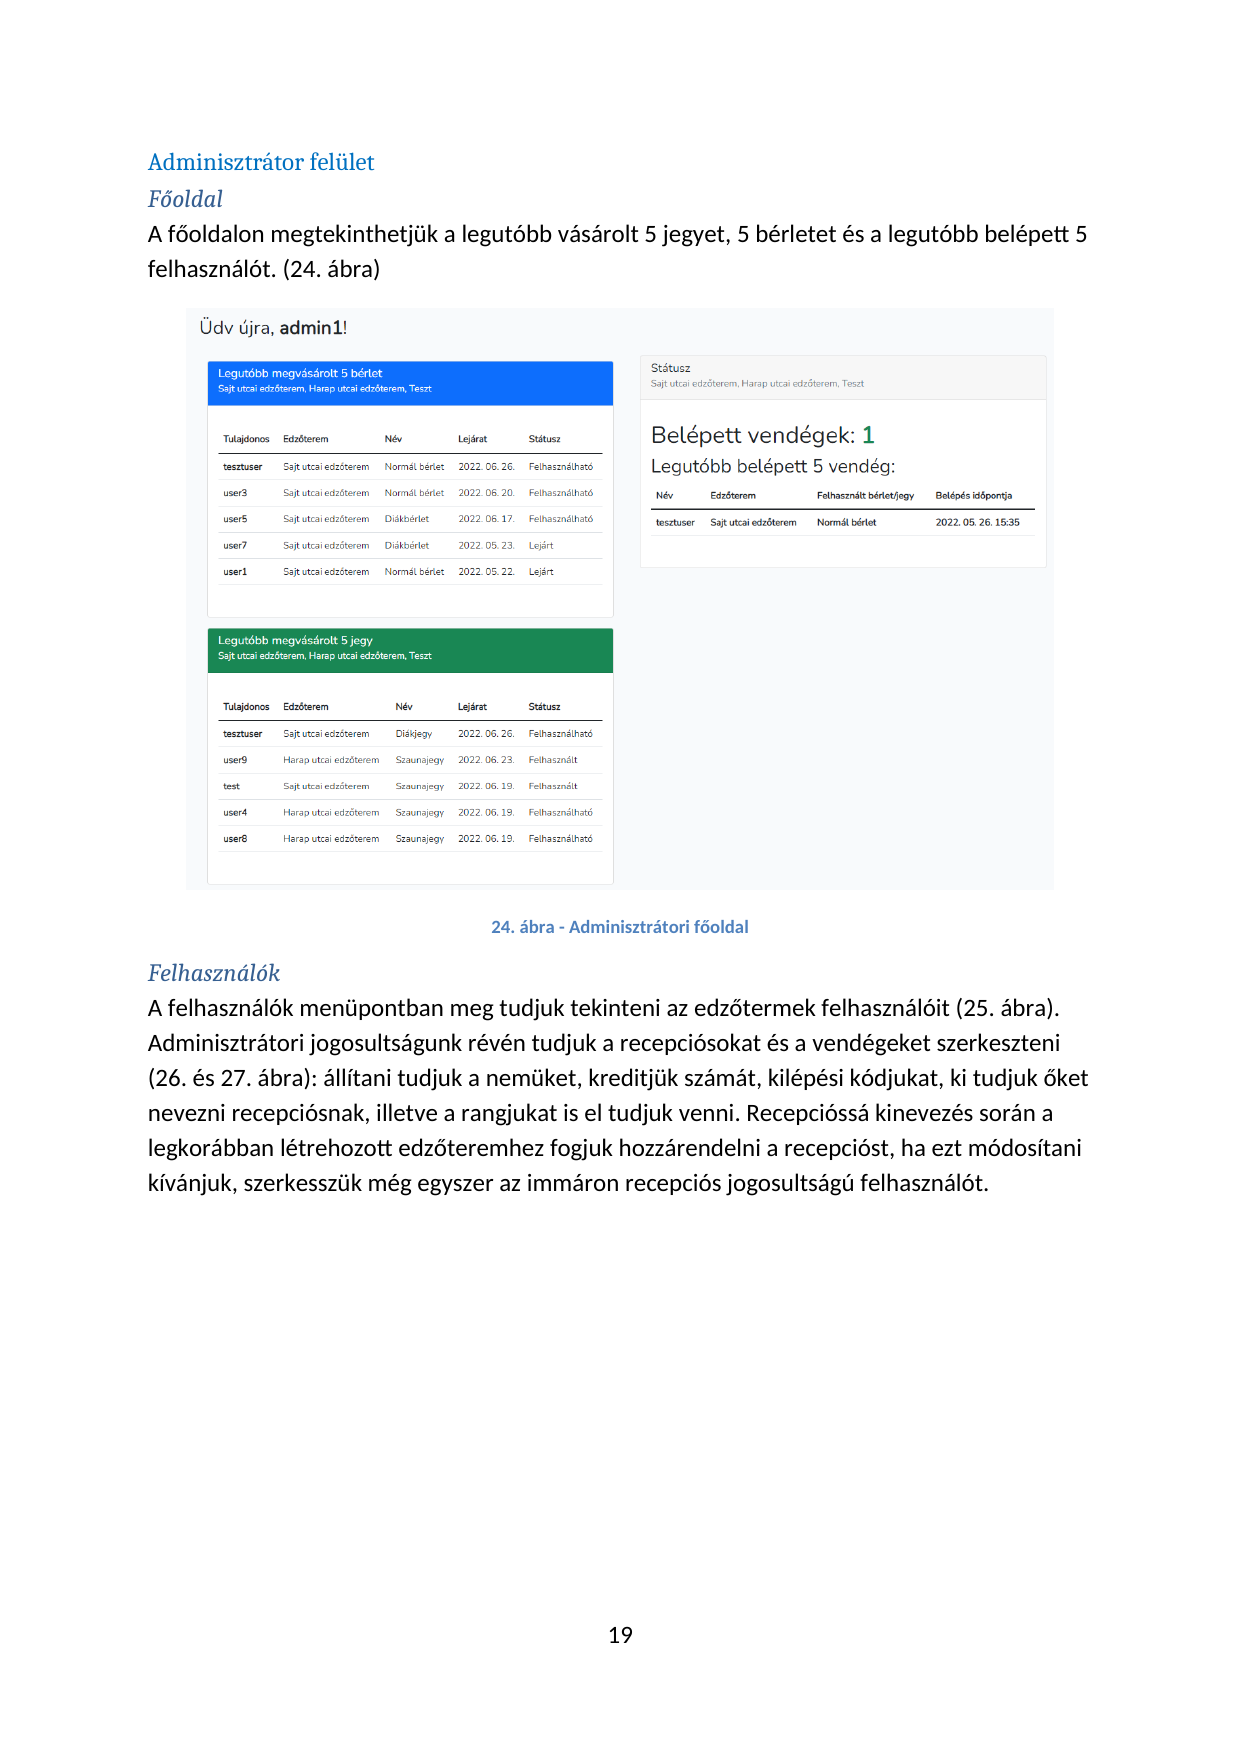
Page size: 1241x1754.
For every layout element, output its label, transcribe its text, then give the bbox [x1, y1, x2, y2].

text 24. ábra - Adminisztrátori főoldal [148, 915, 1093, 938]
subtitle Felhasználók [148, 959, 1093, 987]
text A felhasználók menüpontban meg tudjuk tekinteni az edzőtermek felhasználóit (25. ábra). Adminisztrátori jogosultságunk révén tudjuk a recepciósokat és a vendégeket szerkeszteni (26. és 27. ábra): állítani tudjuk a nemüket, kreditjük számát, kilépési kódjukat, ki tudjuk őket nevezni recepciósnak, illetve a rangjukat is el tudjuk venni. Recepcióssá kinevezés során a legkorábban létrehozott edzőteremhez fogjuk hozzárendelni a recepcióst, ha ezt módosítani kívánjuk, szerkesszük még egyszer az immáron recepciós jogosultságú felhasználót. [148, 992, 1093, 1197]
subtitle Adminisztrátor felület [148, 148, 1093, 176]
subtitle Főoldal [148, 185, 1093, 213]
text A főoldalon megtekinthetjük a legutóbb vásárolt 5 jegyet, 5 bérletet és a legutóbb belépett 5 felhasználót. (24. ábra) [148, 218, 1093, 283]
picture [186, 308, 1054, 890]
